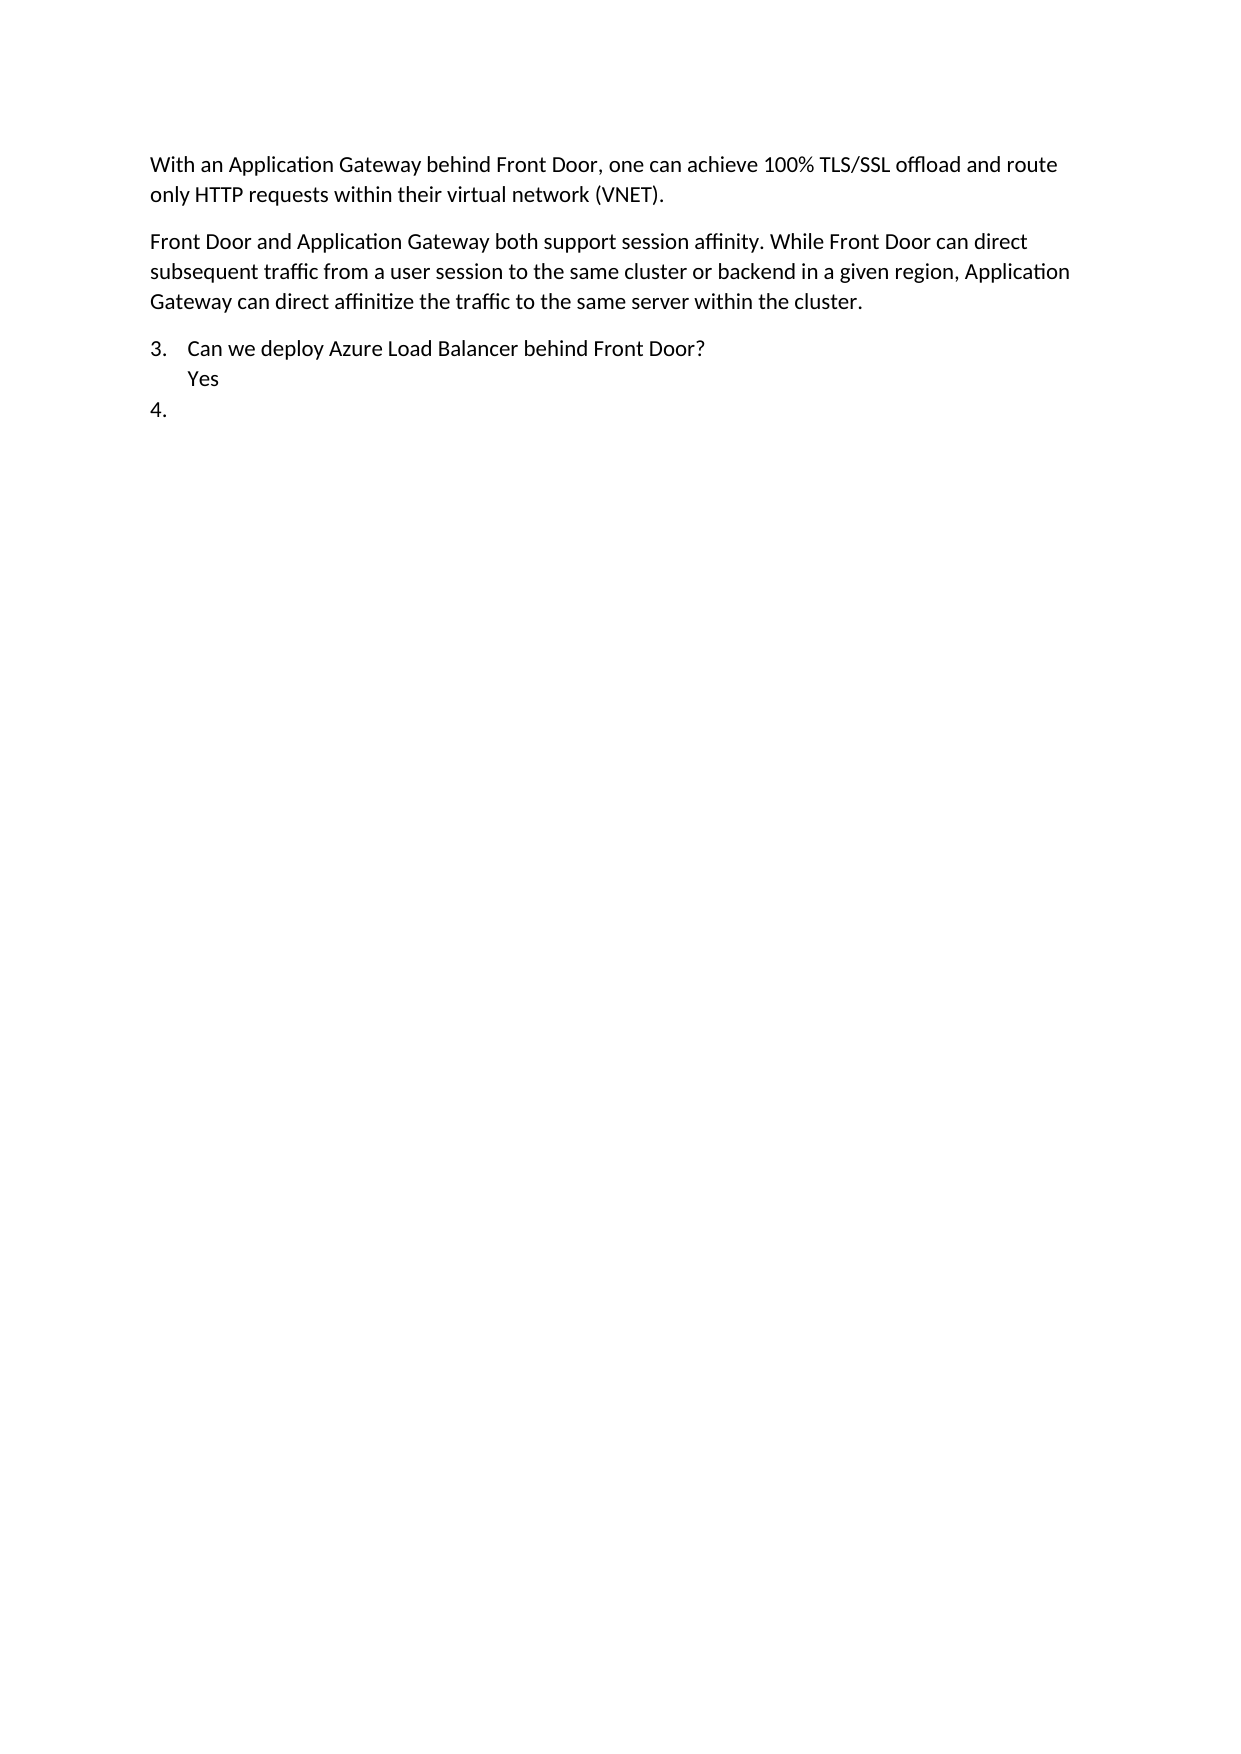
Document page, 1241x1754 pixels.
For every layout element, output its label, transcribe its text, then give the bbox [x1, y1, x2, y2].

list Can we deploy Azure Load Balancer behind Front Door? [150, 334, 1090, 362]
list Yes [187, 364, 1090, 393]
text Front Door and Application Gateway both support session affinity. While Front Door can direct subsequent traffic from a user session to the same cluster or backend in a given region, Application Gateway can direct affinitize the traffic to the same server within the cluster. [150, 227, 1090, 316]
text With an Application Gateway behind Front Door, one can achieve 100% TLS/SSL offload and route only HTTP requests within their virtual network (VNET). [150, 150, 1090, 208]
